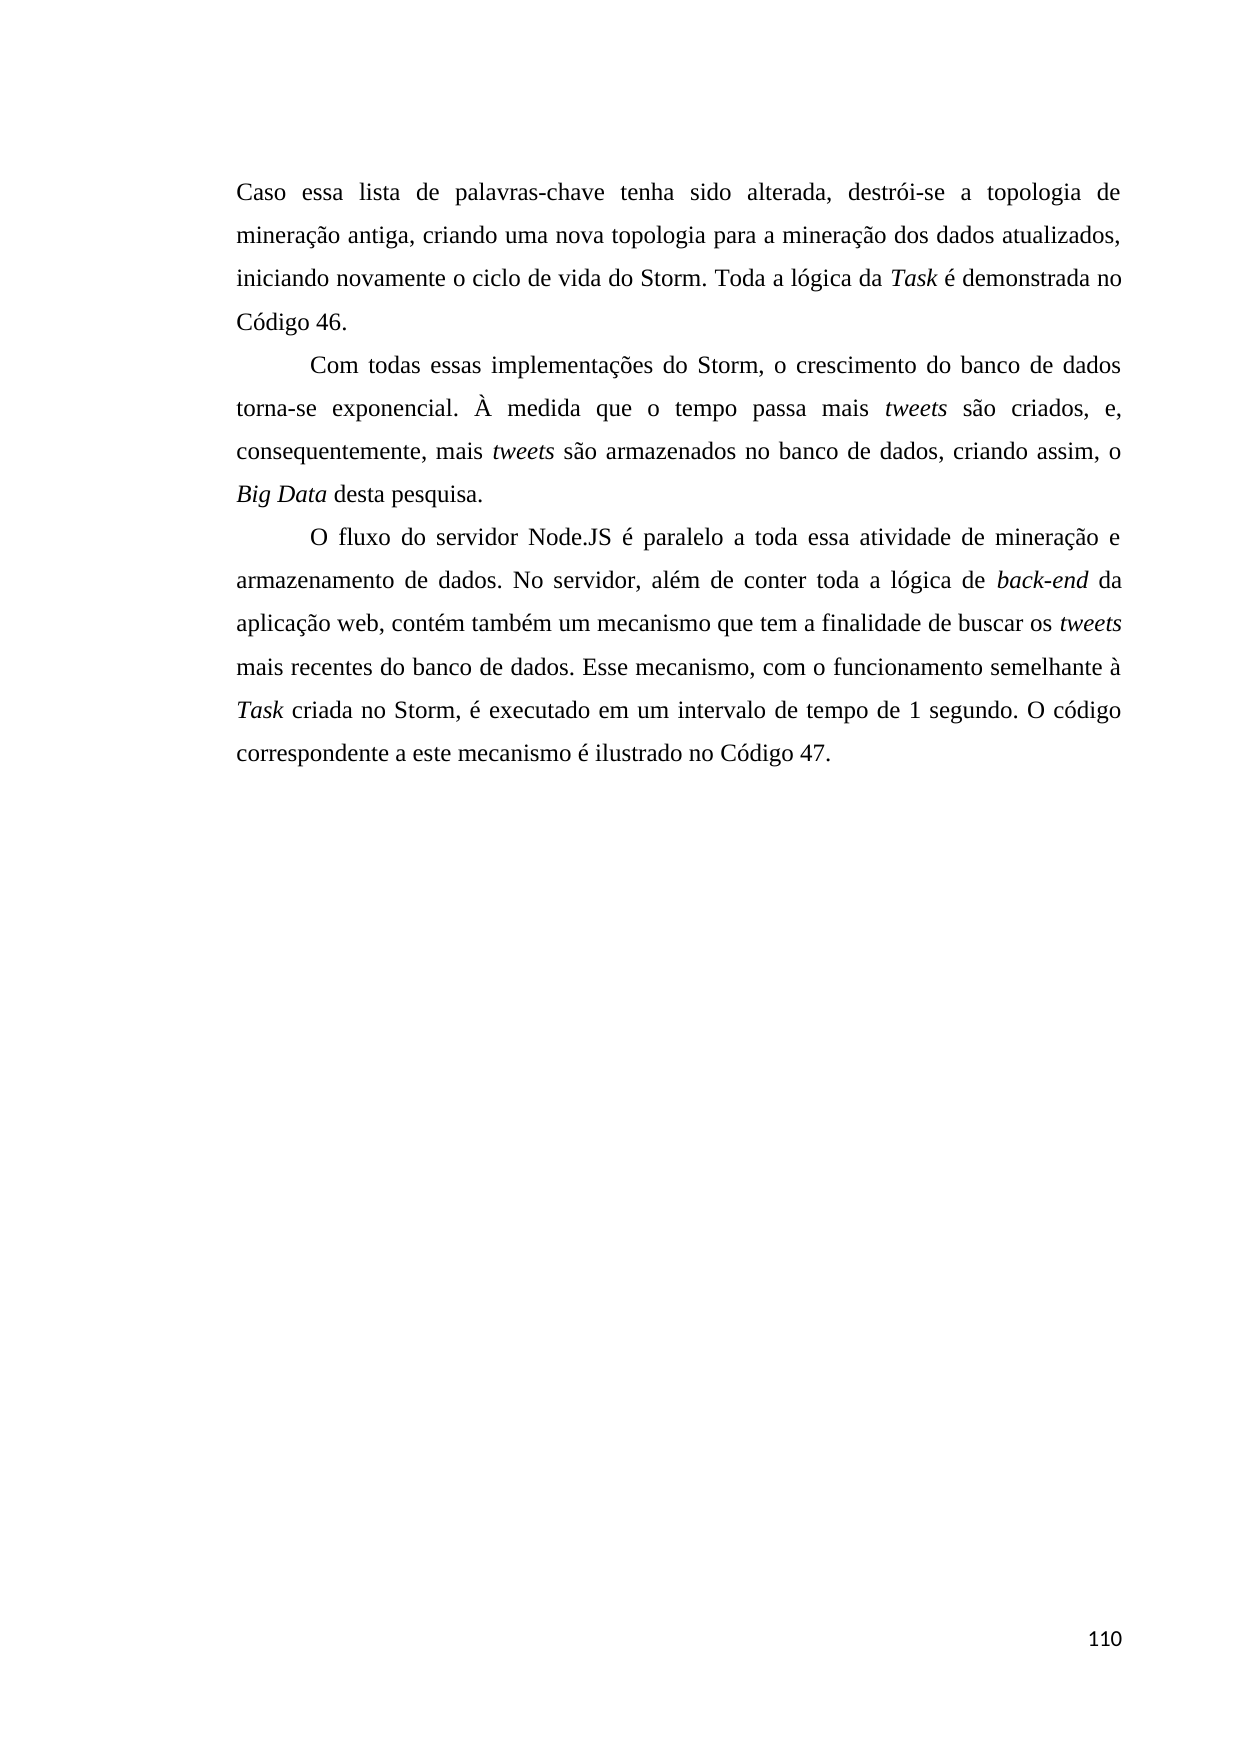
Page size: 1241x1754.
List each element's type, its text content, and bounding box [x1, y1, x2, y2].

text O fluxo do servidor Node.JS é paralelo a toda essa atividade de mineração e armazenamento de dados. No servidor, além de conter toda a lógica de back-end da aplicação web, contém também um mecanismo que tem a finalidade de buscar os tweets mais recentes do banco de dados. Esse mecanismo, com o funcionamento semelhante à Task criada no Storm, é executado em um intervalo de tempo de 1 segundo. O código correspondente a este mecanismo é ilustrado no Código 47. [236, 522, 1122, 767]
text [236, 177, 1122, 335]
text Com todas essas implementações do Storm, o crescimento do banco de dados torna-se exponencial. À medida que o tempo passa mais tweets são criados, e, consequentemente, mais tweets são armazenados no banco de dados, criando assim, o Big Data desta pesquisa. [236, 350, 1122, 508]
